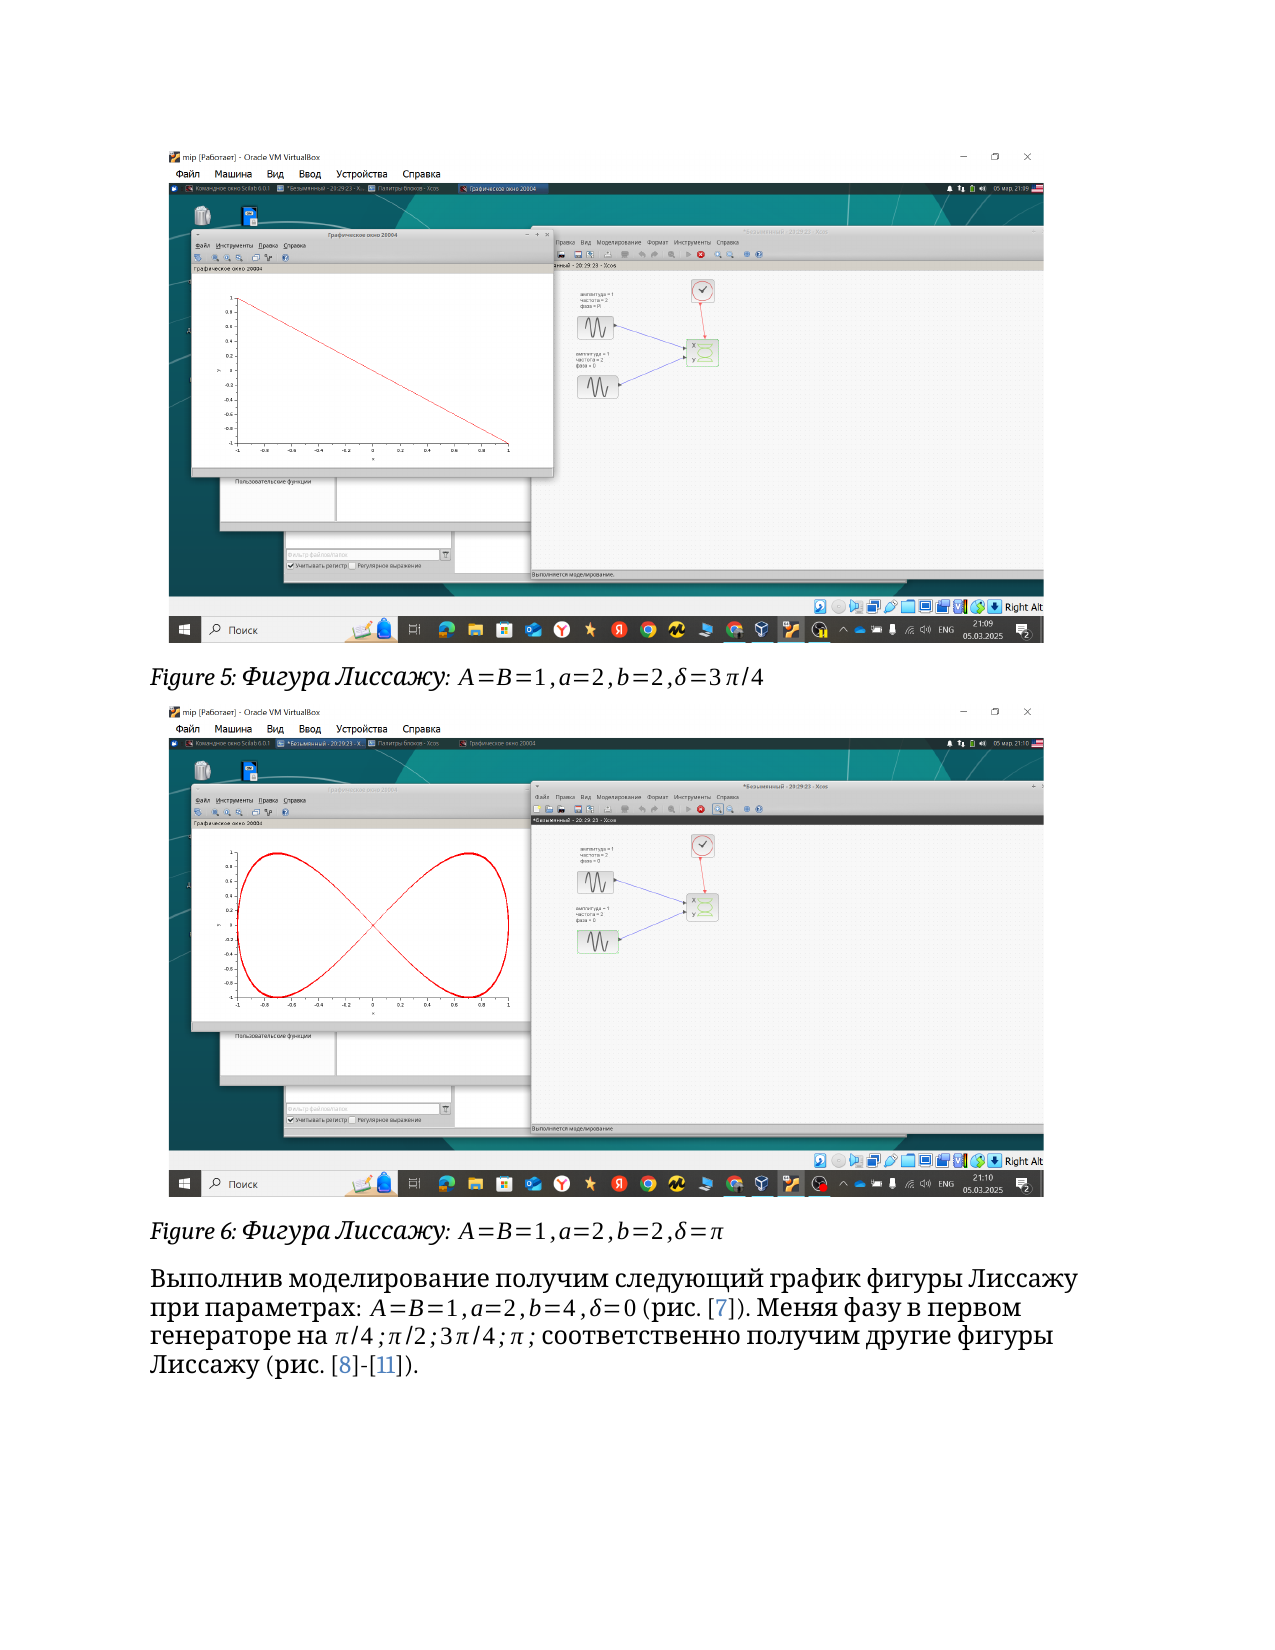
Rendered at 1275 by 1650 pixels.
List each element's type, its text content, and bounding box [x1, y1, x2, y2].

text Выполнив моделирование получим следующий график фигуры Лиссажу при параметрах: (рис. [7]). Меняя фазу в первом генераторе на соответственно получим другие фигуры Лиссажу (рис. [8]-[11]). [150, 1265, 1125, 1380]
text Figure 6: Фигура Лиссажу: [150, 1217, 1125, 1246]
text Figure 5: Фигура Лиссажу: [150, 663, 1125, 692]
picture [168, 150, 1044, 643]
picture [168, 704, 1044, 1197]
